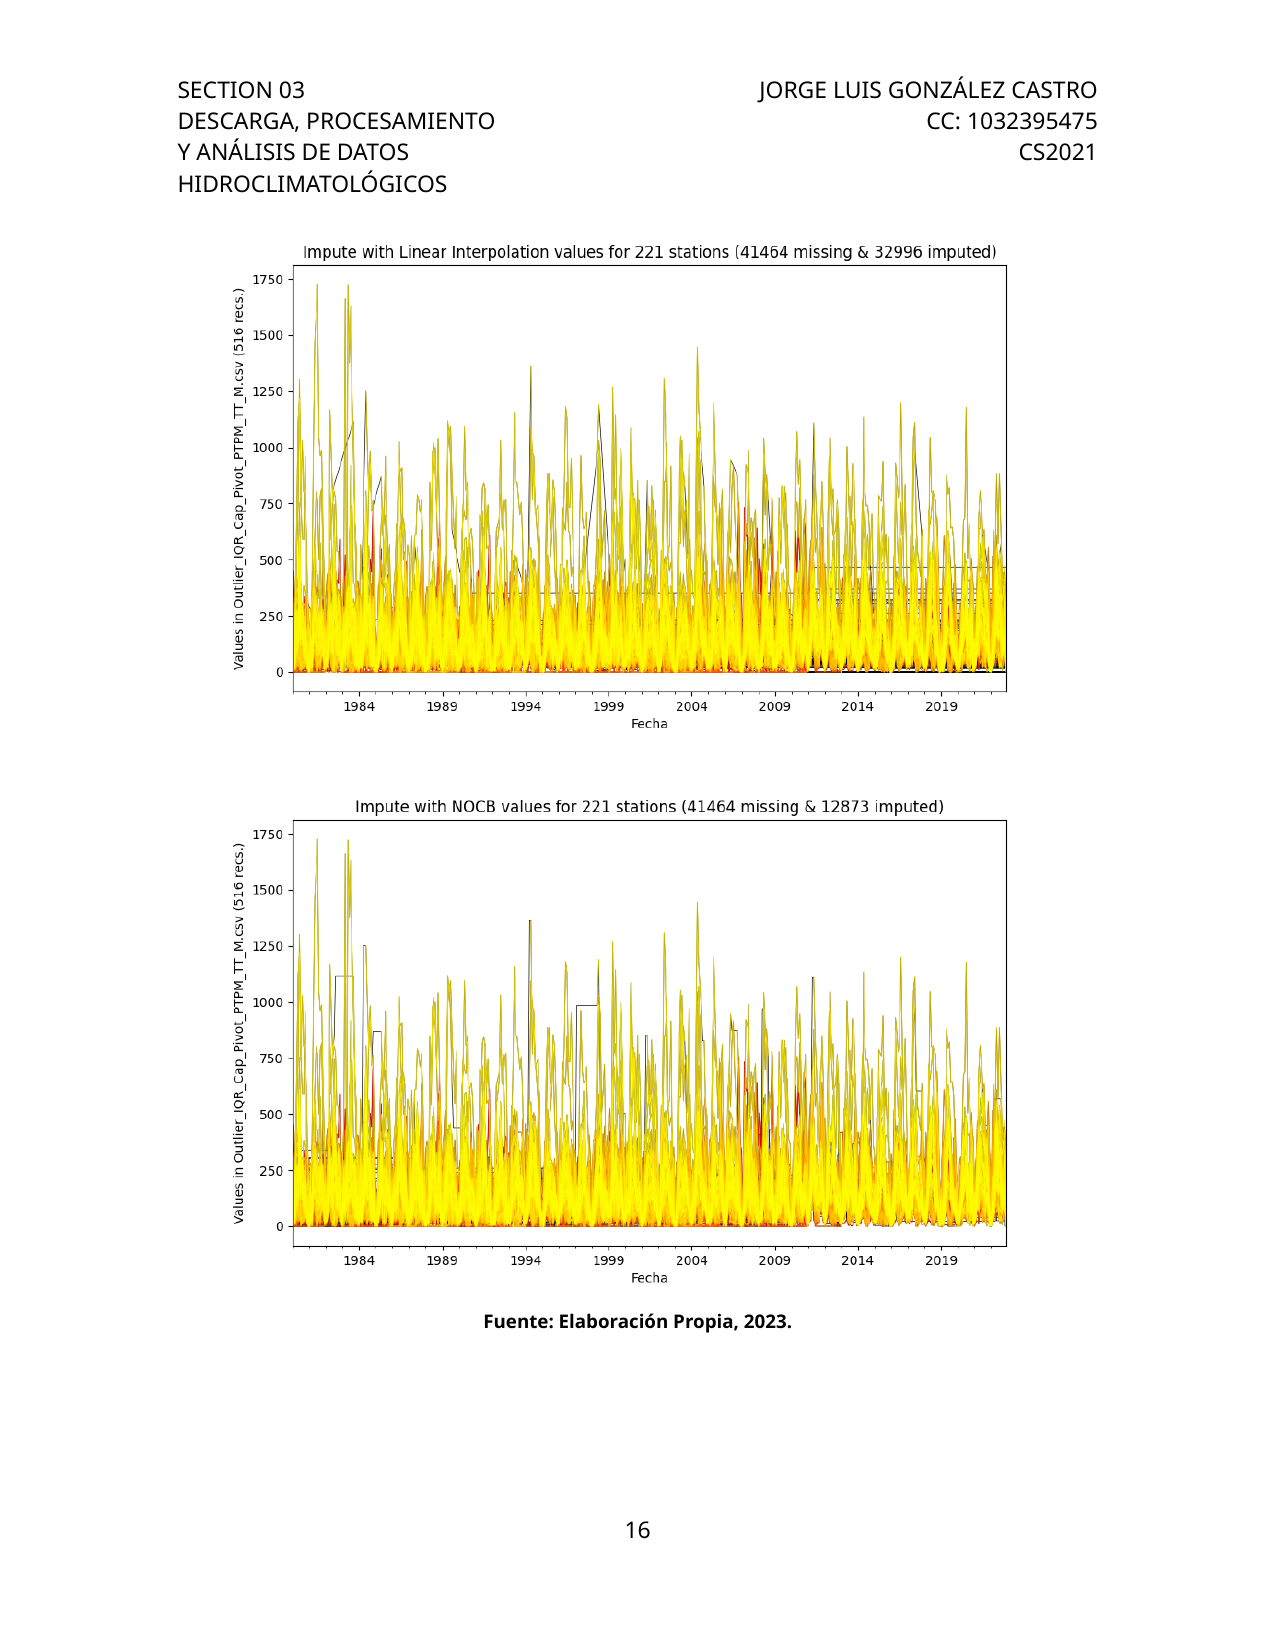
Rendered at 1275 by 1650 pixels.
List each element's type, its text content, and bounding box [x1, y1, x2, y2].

picture [177, 198, 1098, 752]
text Fuente: Elaboración Propia, 2023. [177, 1308, 1098, 1334]
picture [177, 753, 1098, 1306]
